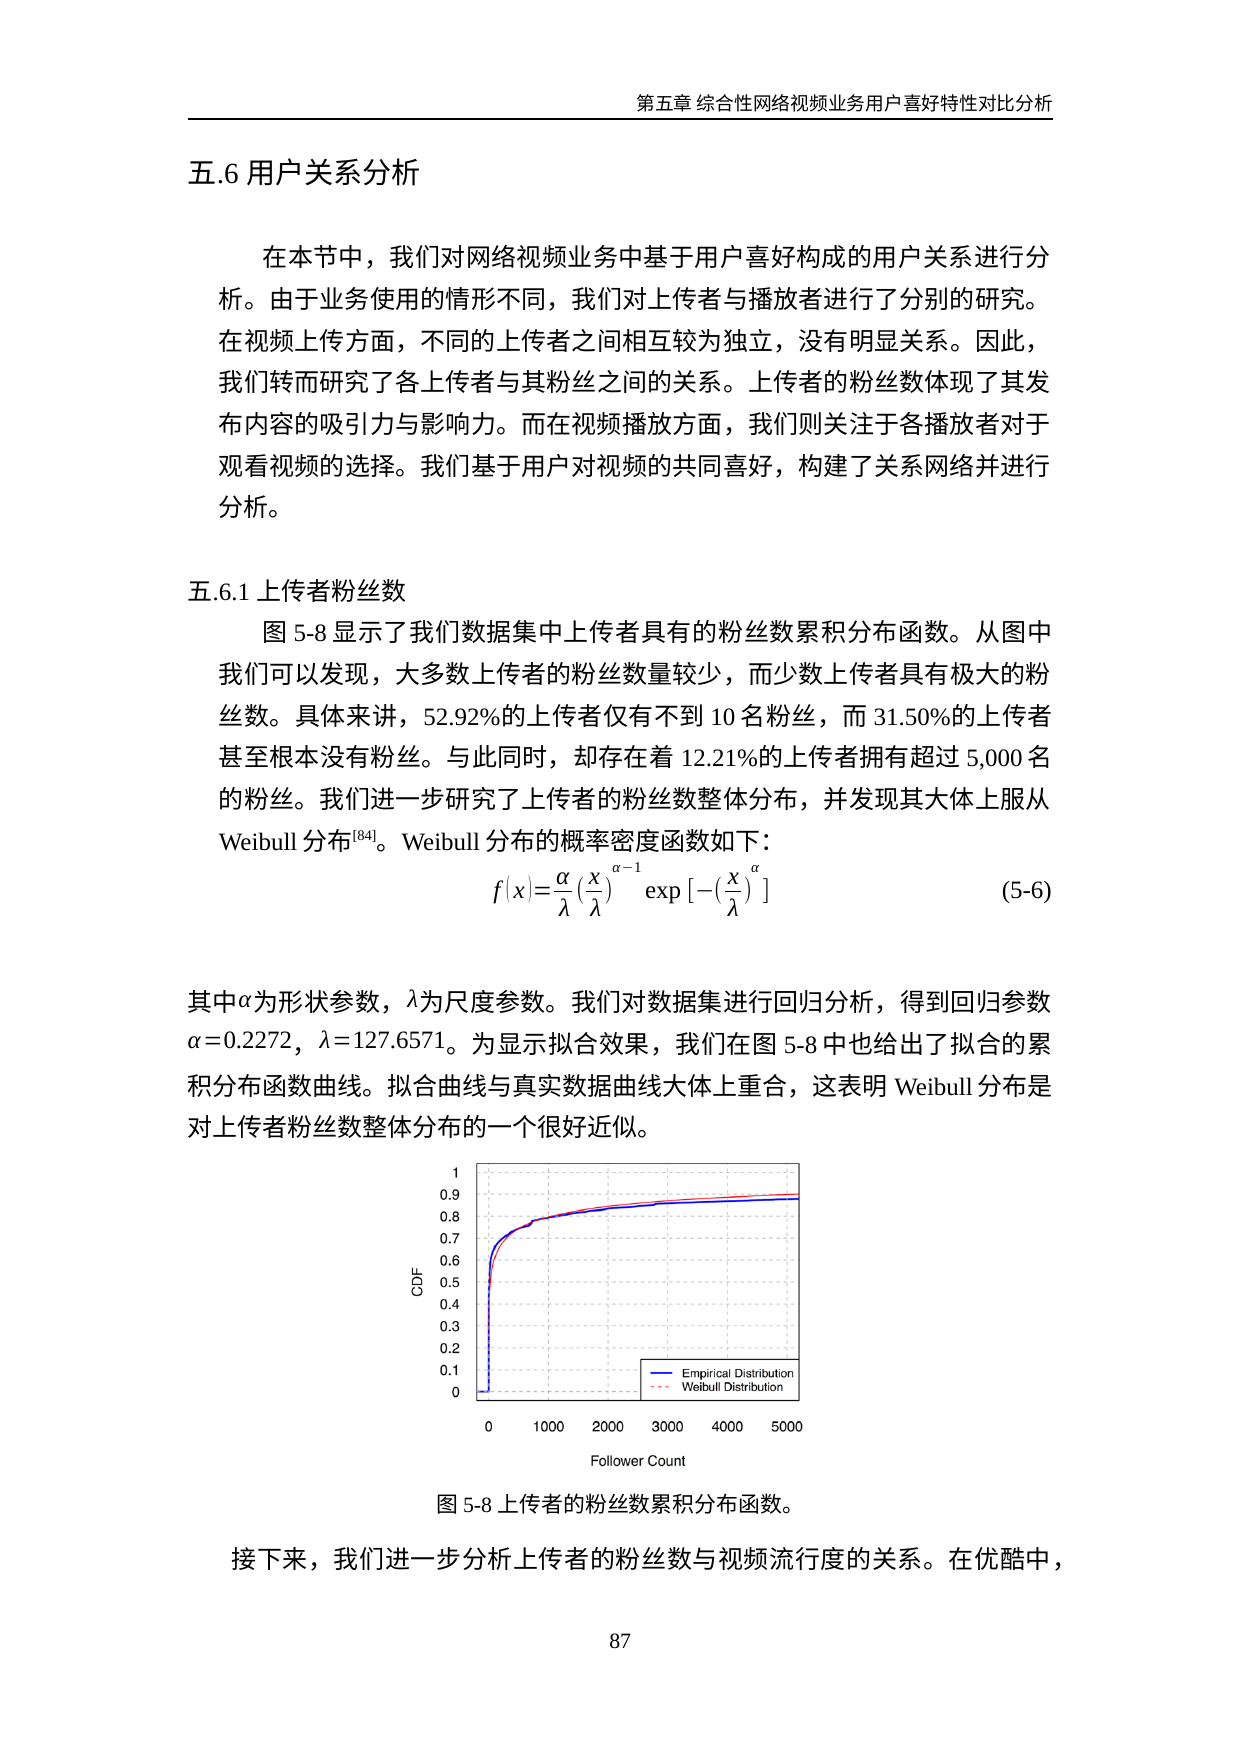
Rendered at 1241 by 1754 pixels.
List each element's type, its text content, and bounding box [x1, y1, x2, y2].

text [187, 1535, 1053, 1577]
text 在本节中，我们对网络视频业务中基于用户喜好构成的用户关系进行分析。由于业务使用的情形不同，我们对上传者与播放者进行了分别的研究。在视频上传方面，不同的上传者之间相互较为独立，没有明显关系。因此，我们转而研究了各上传者与其粉丝之间的关系。上传者的粉丝数体现了其发布内容的吸引力与影响力。而在视频播放方面，我们则关注于各播放者对于观看视频的选择。我们基于用户对视频的共同喜好，构建了关系网络并进行分析。 [219, 233, 1053, 525]
text 其中为形状参数，为尺度参数。我们对数据集进行回归分析，得到回归参数，。为显示拟合效果，我们在图5-8中也给出了拟合的累积分布函数曲线。拟合曲线与真实数据曲线大体上重合，这表明Weibull分布是对上传者粉丝数整体分布的一个很好近似。 [187, 978, 1053, 1145]
text 上传者粉丝数 [187, 567, 1053, 608]
text 图5-8显示了我们数据集中上传者具有的粉丝数累积分布函数。从图中我们可以发现，大多数上传者的粉丝数量较少，而少数上传者具有极大的粉丝数。具体来讲，52.92%的上传者仅有不到10名粉丝，而31.50%的上传者甚至根本没有粉丝。与此同时，却存在着12.21%的上传者拥有超过5,000名的粉丝。我们进一步研究了上传者的粉丝数整体分布，并发现其大体上服从Weibull分布[84]。Weibull分布的概率密度函数如下： [219, 608, 1053, 858]
text 图5-8 上传者的粉丝数累积分布函数。 [187, 1487, 1053, 1519]
text 用户关系分析 [187, 150, 1053, 192]
picture [406, 1145, 835, 1488]
